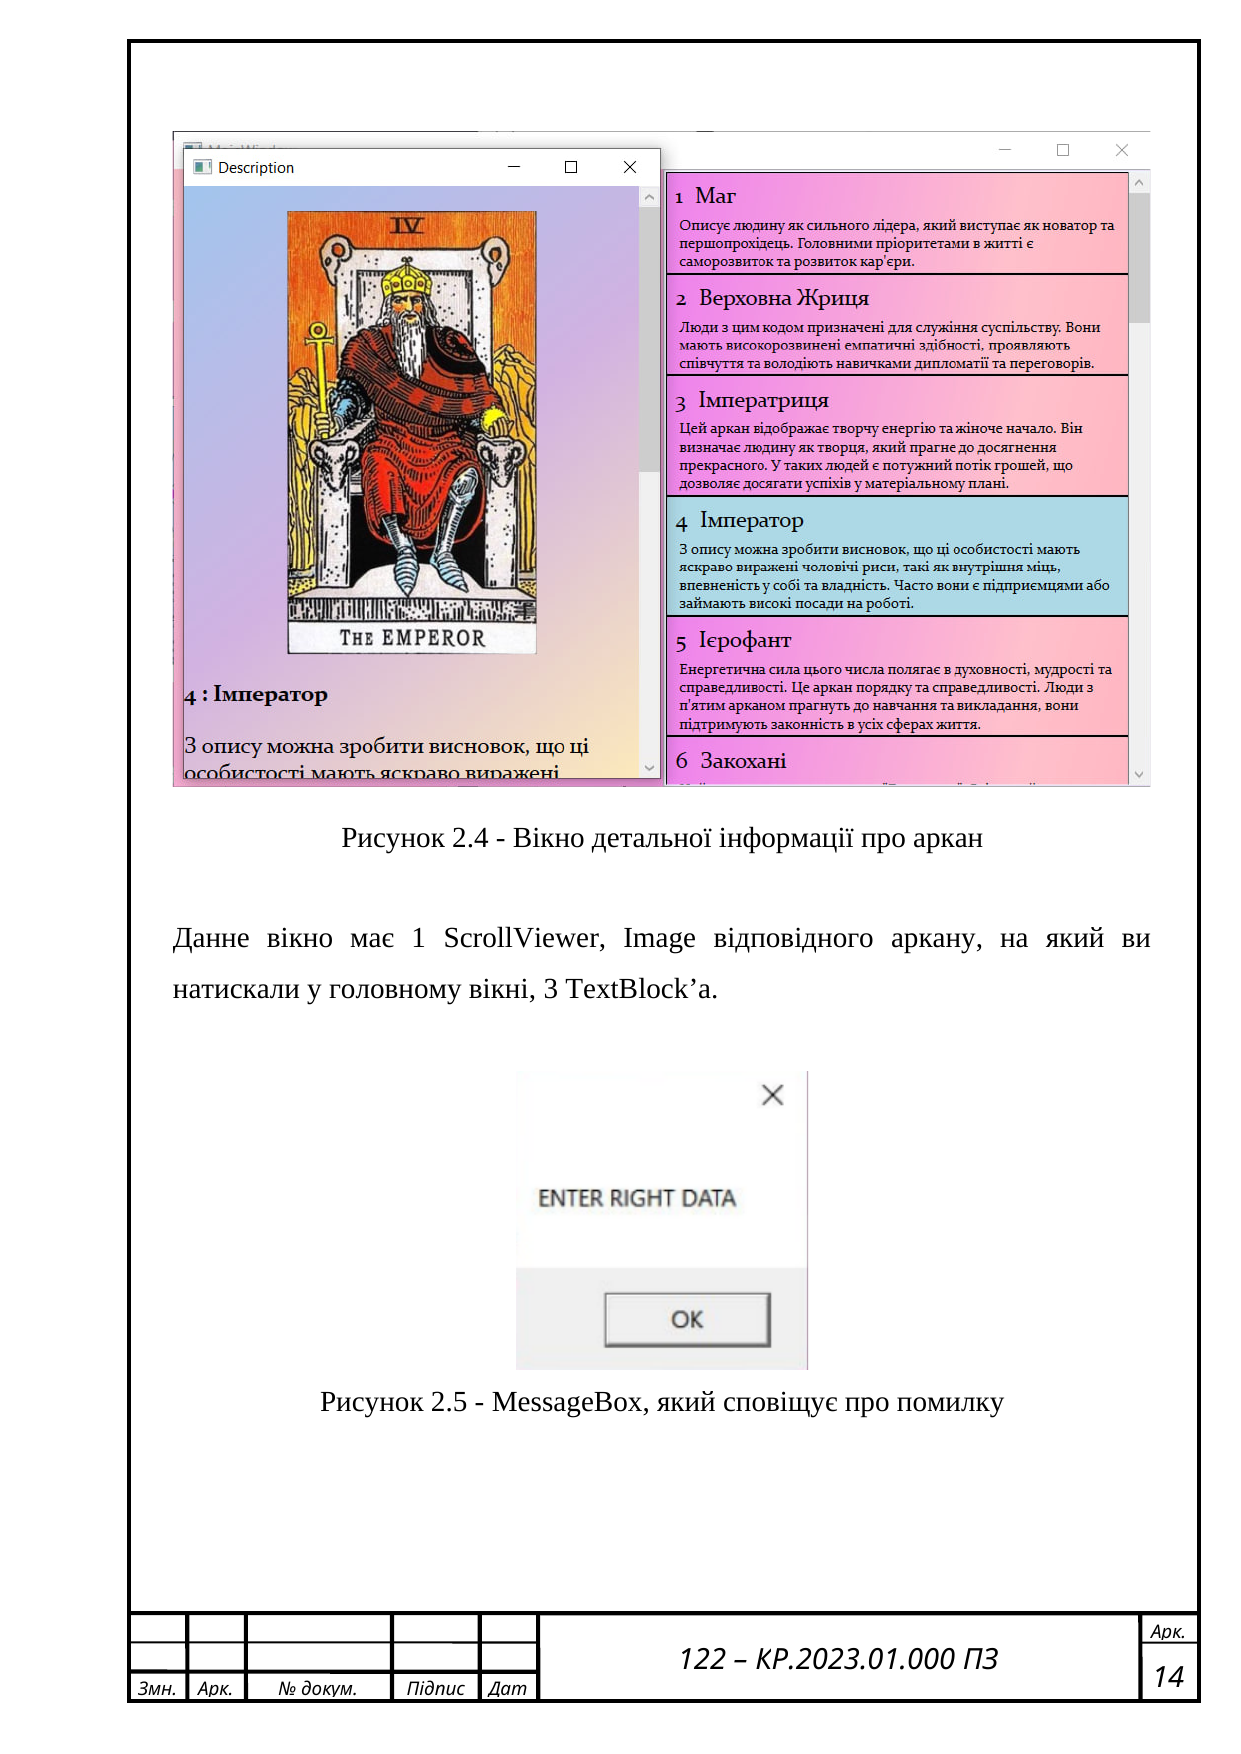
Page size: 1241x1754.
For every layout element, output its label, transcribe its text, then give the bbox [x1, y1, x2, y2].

text Рисунок 2.5 - MessageBox, який сповіщує про помилку [173, 1384, 1152, 1418]
picture [516, 1071, 809, 1370]
picture [172, 131, 1151, 787]
text Рисунок 2.4 - Вікно детальної інформації про аркан [173, 820, 1152, 853]
text Данне вікно має 1 ScrollViewer, Image відповідного аркану, на який ви натискали у головному вікні, 3 TextBlock’а. [173, 920, 1152, 1004]
